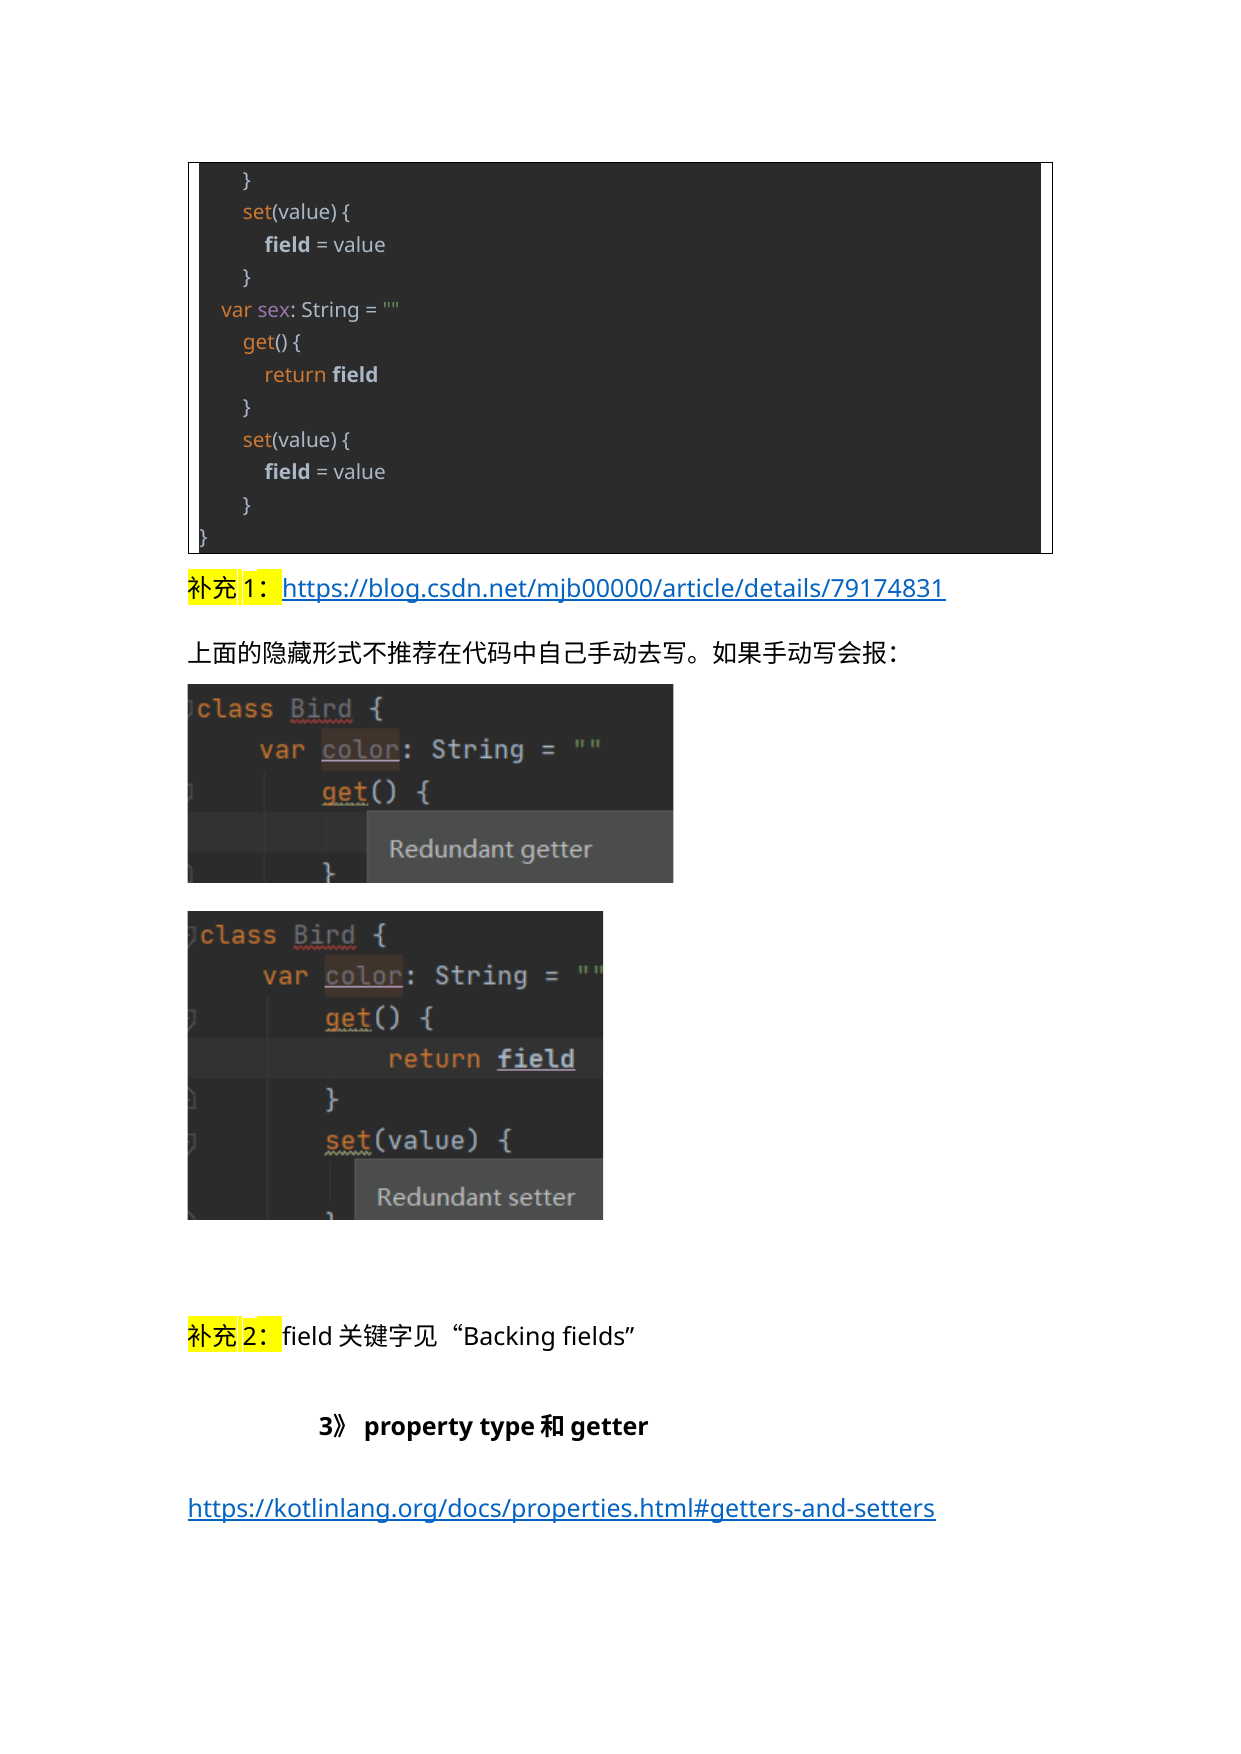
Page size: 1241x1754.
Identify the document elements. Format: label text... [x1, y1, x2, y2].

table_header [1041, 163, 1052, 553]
text 上面的隐藏形式不推荐在代码中自己手动去写。如果手动写会报： [187, 619, 1053, 684]
text 补充1：https://blog.csdn.net/mjb00000/article/details/79174831 [187, 554, 1053, 619]
text 补充2：field关键字见“Backing fields” [187, 1302, 1053, 1367]
picture [187, 911, 604, 1220]
subtitle 3》 property type和getter [275, 1392, 1053, 1457]
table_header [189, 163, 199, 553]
text https://kotlinlang.org/docs/properties.html#getters-and-setters [187, 1475, 1053, 1540]
picture [187, 684, 674, 883]
